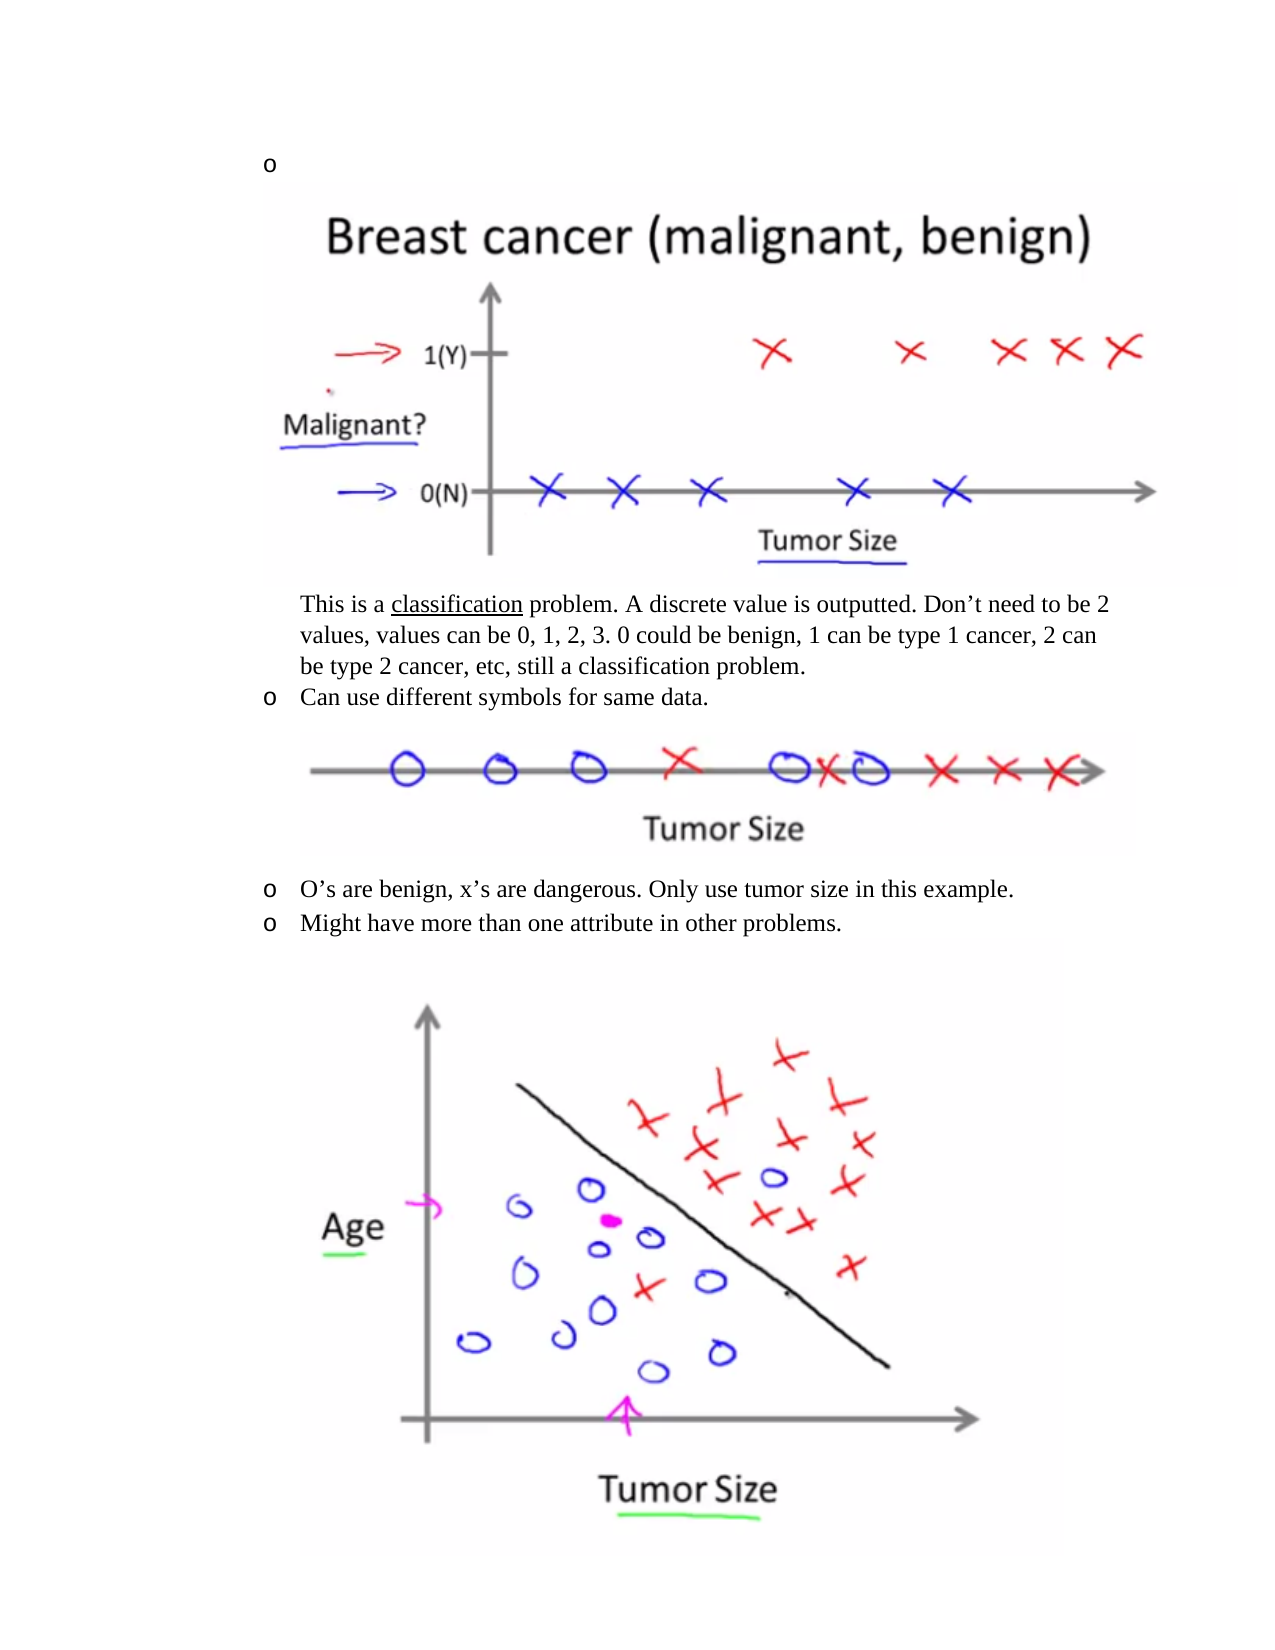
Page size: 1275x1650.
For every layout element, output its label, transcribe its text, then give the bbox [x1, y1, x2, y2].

list Might have more than one attribute in other problems. [262, 908, 1125, 938]
list This is a classification problem. A discrete value is outputted. Don’t need to be 2 values, values can be 0, 1, 2, 3. 0 could be benign, 1 can be type 1 cancer, 2 can be type 2 cancer, etc, still a classification problem. [262, 150, 1125, 182]
picture [262, 182, 1238, 587]
picture [300, 732, 1136, 856]
list This is a classification problem. A discrete value is outputted. Don’t need to be 2 values, values can be 0, 1, 2, 3. 0 could be benign, 1 can be type 1 cancer, 2 can be type 2 cancer, etc, still a classification problem. [262, 587, 1125, 680]
list Can use different symbols for same data. [262, 682, 1125, 713]
picture [300, 938, 1064, 1556]
list O’s are benign, x’s are dangerous. Only use tumor size in this example. [262, 874, 1125, 905]
